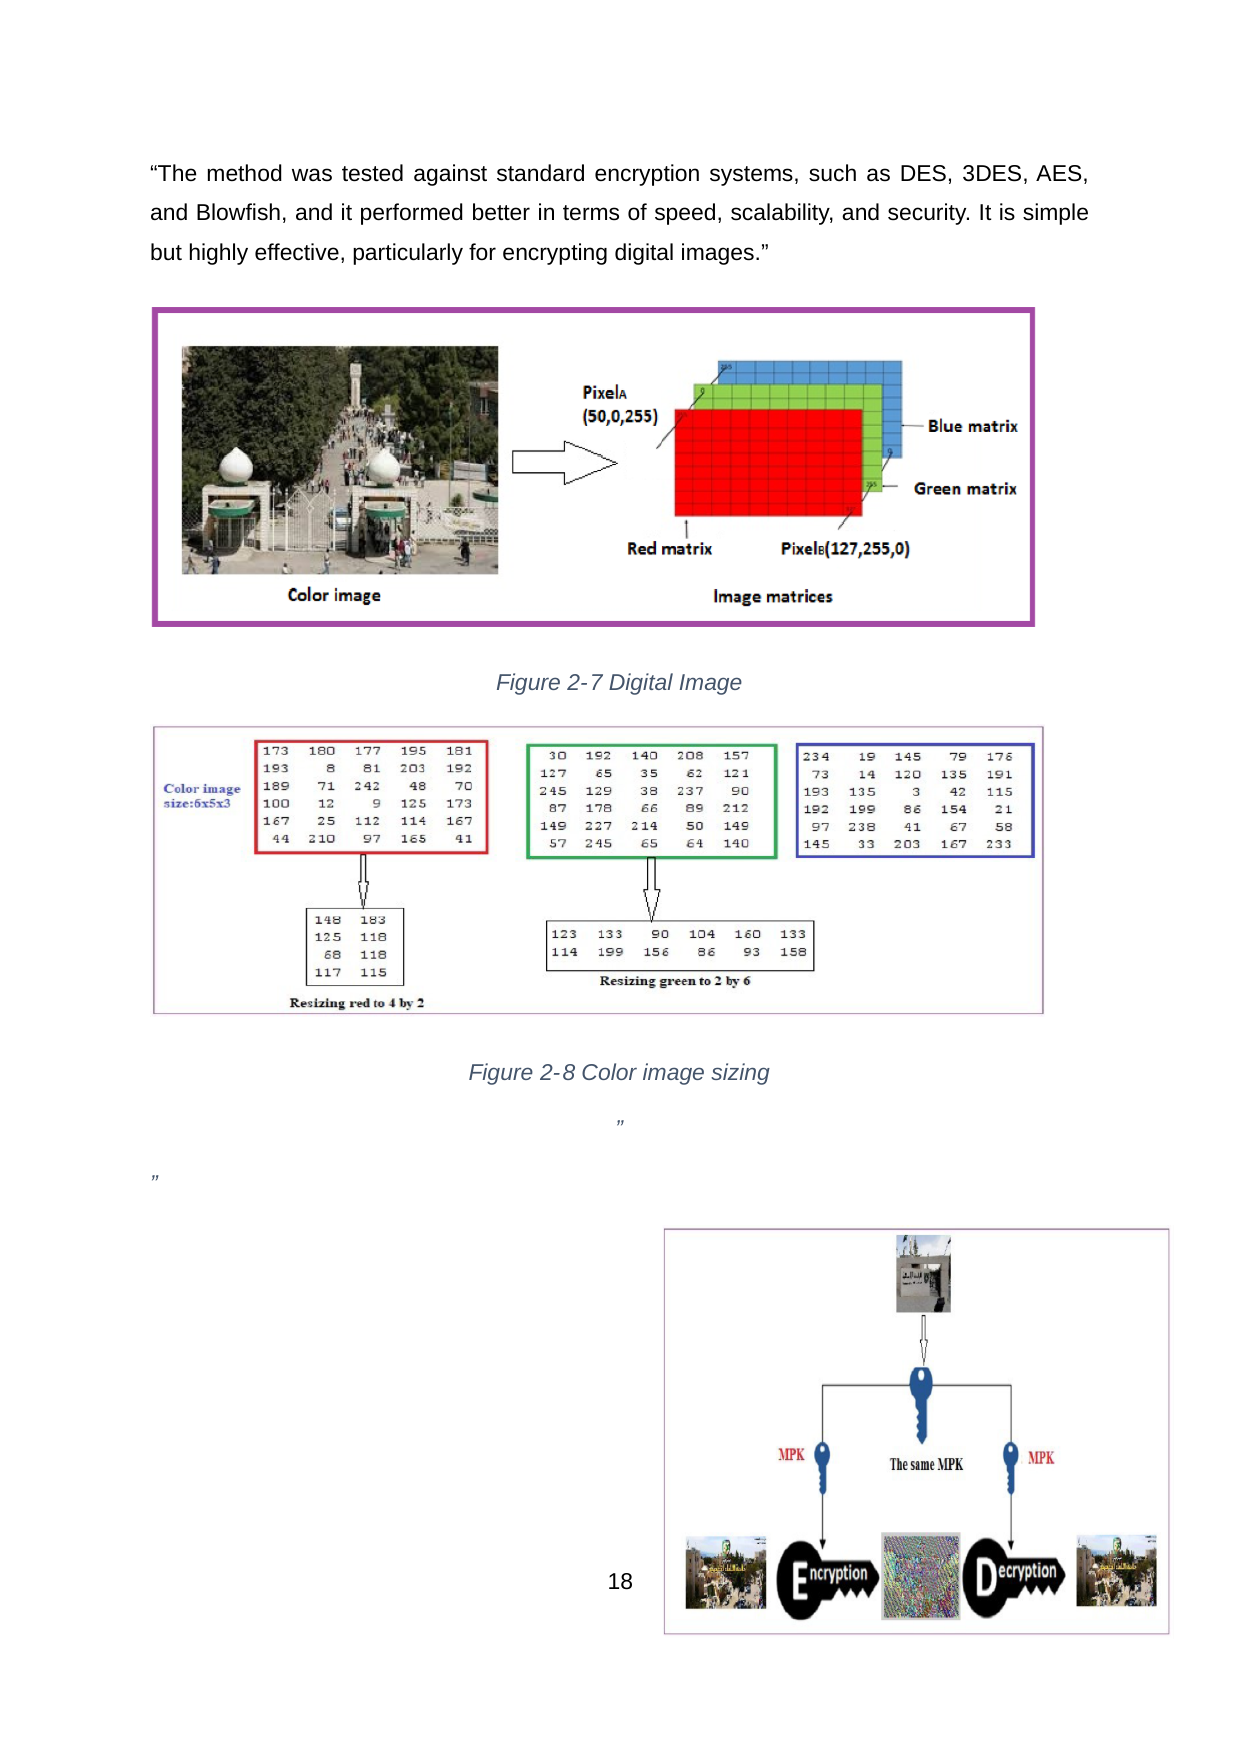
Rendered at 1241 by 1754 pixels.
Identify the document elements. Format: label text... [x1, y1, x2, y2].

text Figure 2-8 Color image sizing [150, 1059, 1090, 1085]
text ” [150, 1170, 1090, 1196]
text Figure 2-7 Digital Image [150, 669, 1090, 696]
picture [150, 307, 1038, 627]
text ” [150, 1114, 1090, 1141]
picture [662, 1225, 1174, 1639]
picture [150, 724, 1046, 1017]
text “The method was tested against standard encryption systems, such as DES, 3DES, AES, and Blowfish, and it performed better in terms of speed, scalability, and security. It is simple but highly effective, particularly for encrypting digital images.” [150, 160, 1090, 265]
